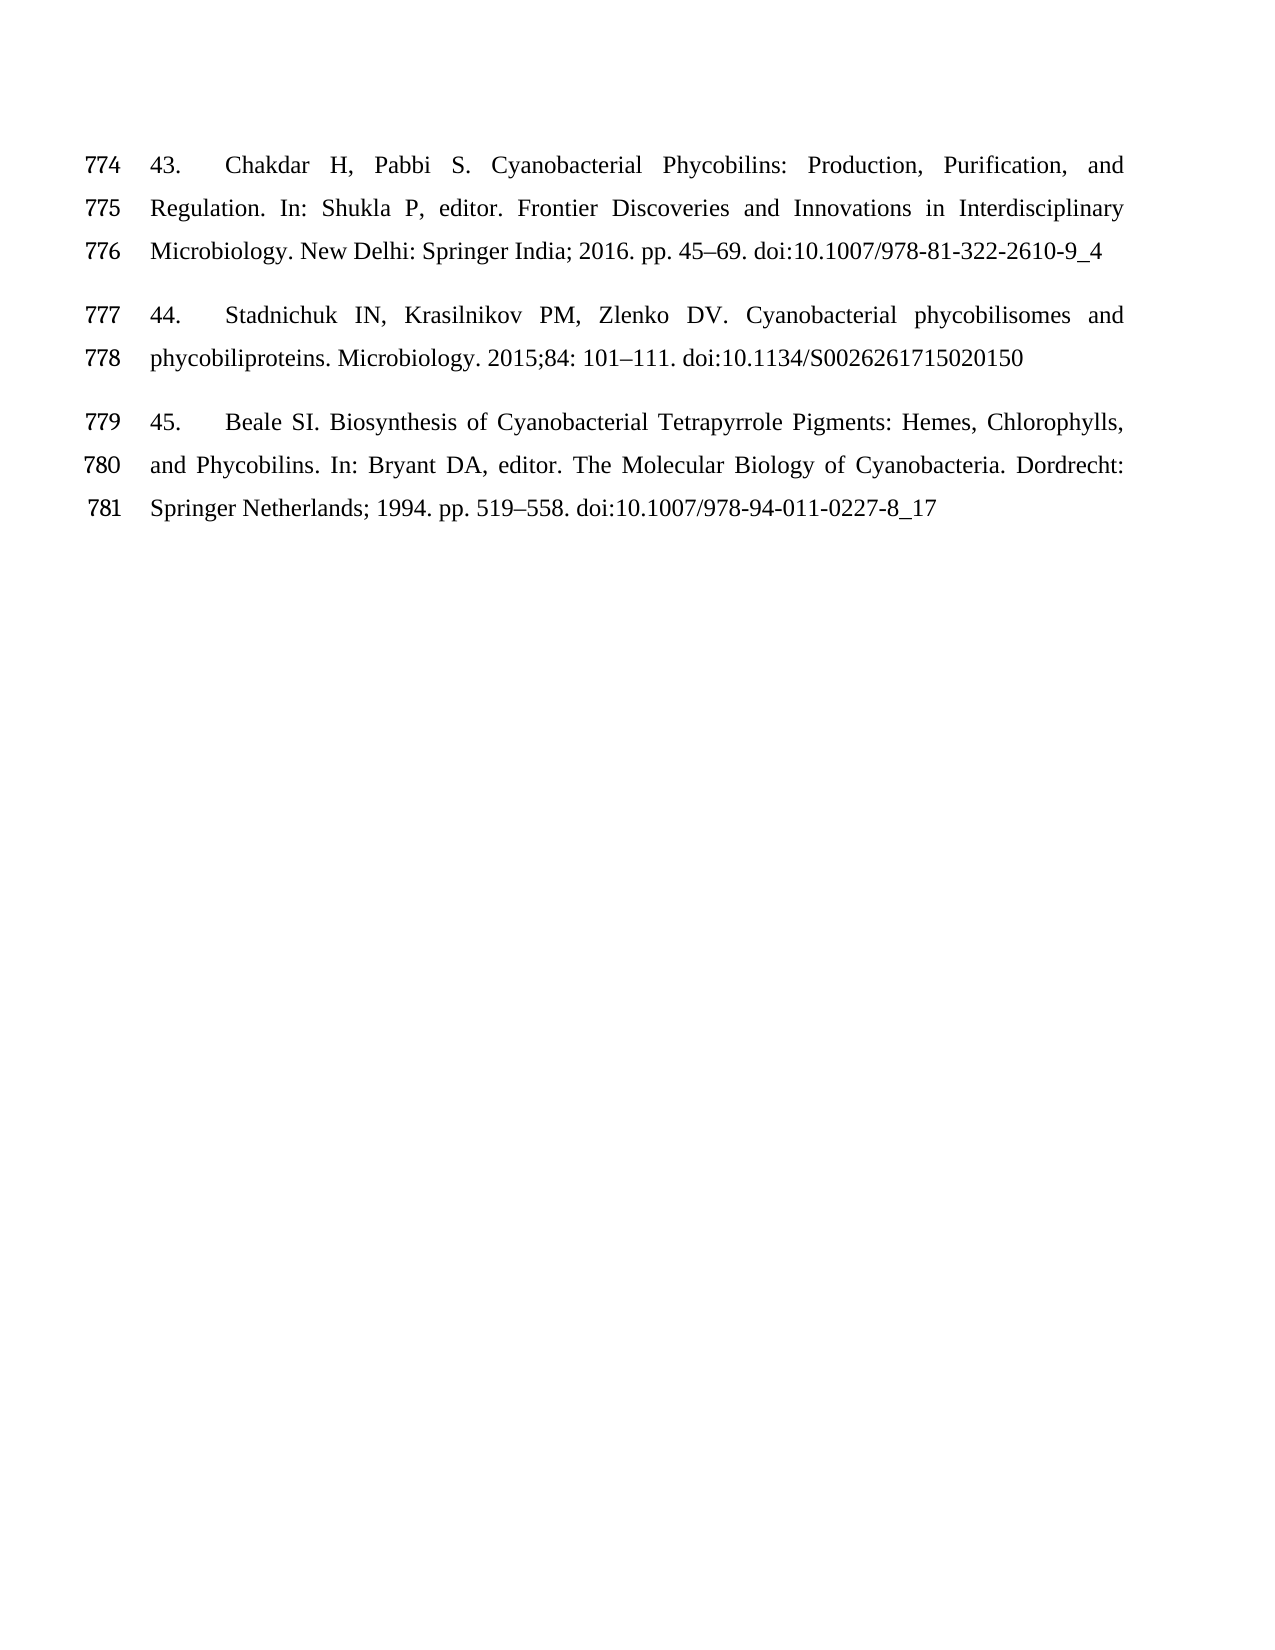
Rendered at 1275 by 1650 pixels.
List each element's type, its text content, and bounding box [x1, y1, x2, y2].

text 44. Stadnichuk IN, Krasilnikov PM, Zlenko DV. Cyanobacterial phycobilisomes and phycobiliproteins. Microbiology. 2015;84: 101–111. doi:10.1134/S0026261715020150 [150, 300, 1125, 372]
text 45. Beale SI. Biosynthesis of Cyanobacterial Tetrapyrrole Pigments: Hemes, Chlorophylls, and Phycobilins. In: Bryant DA, editor. The Molecular Biology of Cyanobacteria. Dordrecht: Springer Netherlands; 1994. pp. 519–558. doi:10.1007/978-94-011-0227-8_17 [150, 407, 1125, 522]
text 43. Chakdar H, Pabbi S. Cyanobacterial Phycobilins: Production, Purification, and Regulation. In: Shukla P, editor. Frontier Discoveries and Innovations in Interdisciplinary Microbiology. New Delhi: Springer India; 2016. pp. 45–69. doi:10.1007/978-81-322-2610-9_4 [150, 150, 1125, 265]
